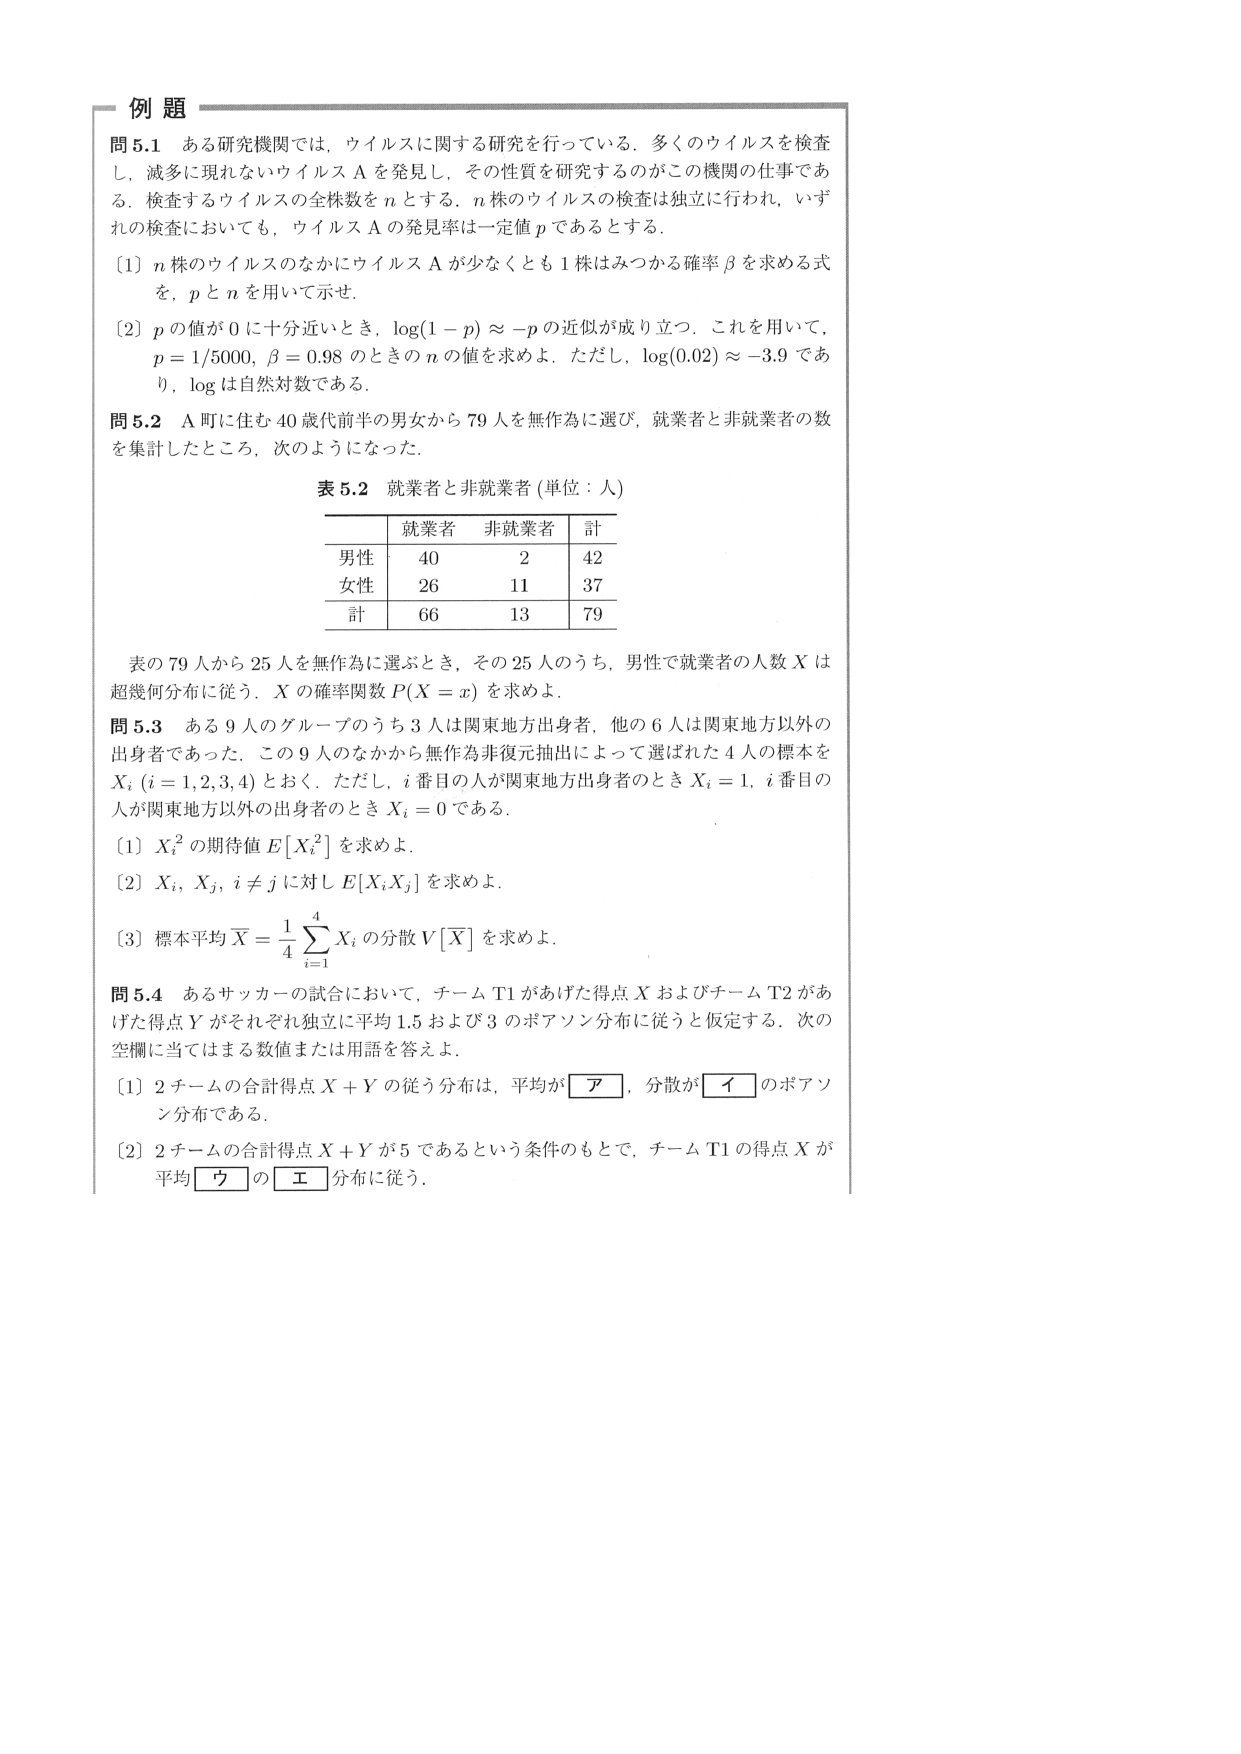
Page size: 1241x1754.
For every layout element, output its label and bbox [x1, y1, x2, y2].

picture [75, 89, 861, 1194]
